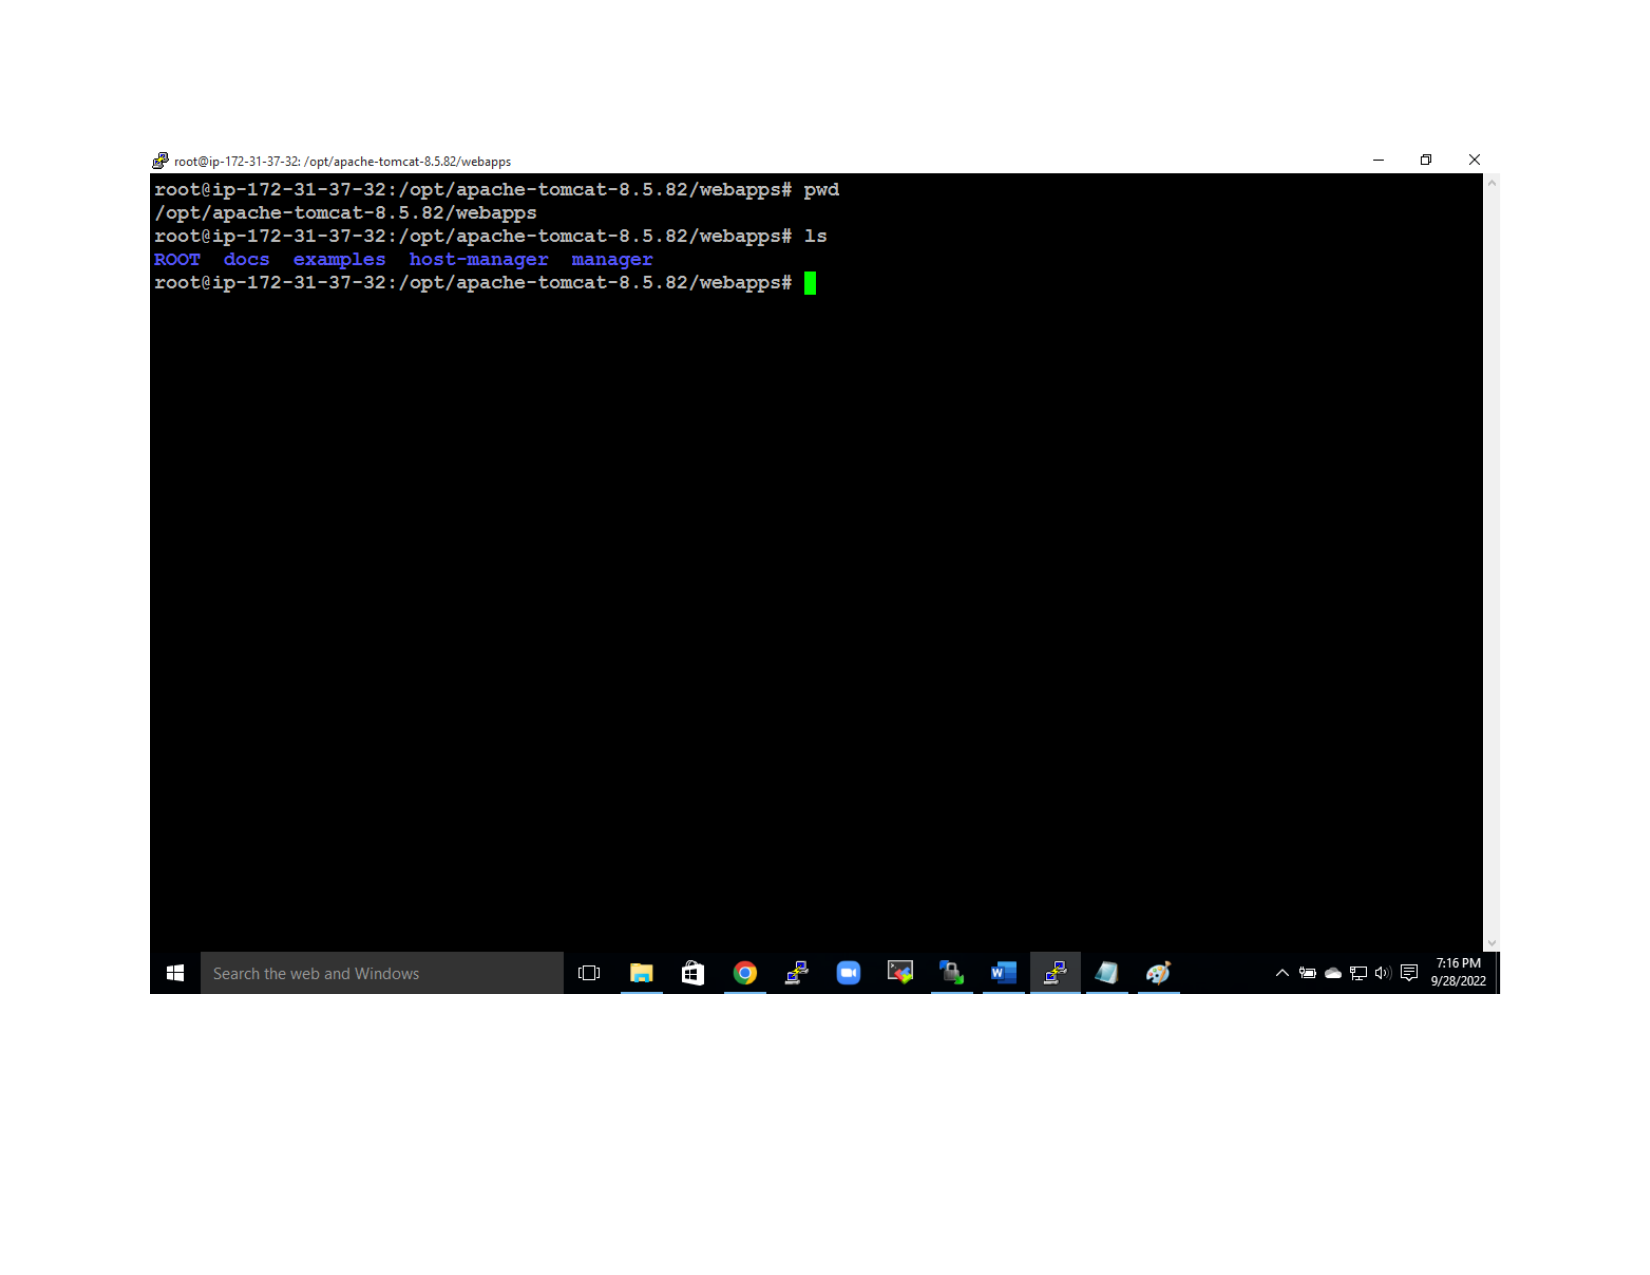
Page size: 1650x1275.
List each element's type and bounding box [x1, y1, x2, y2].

picture [150, 150, 1500, 994]
